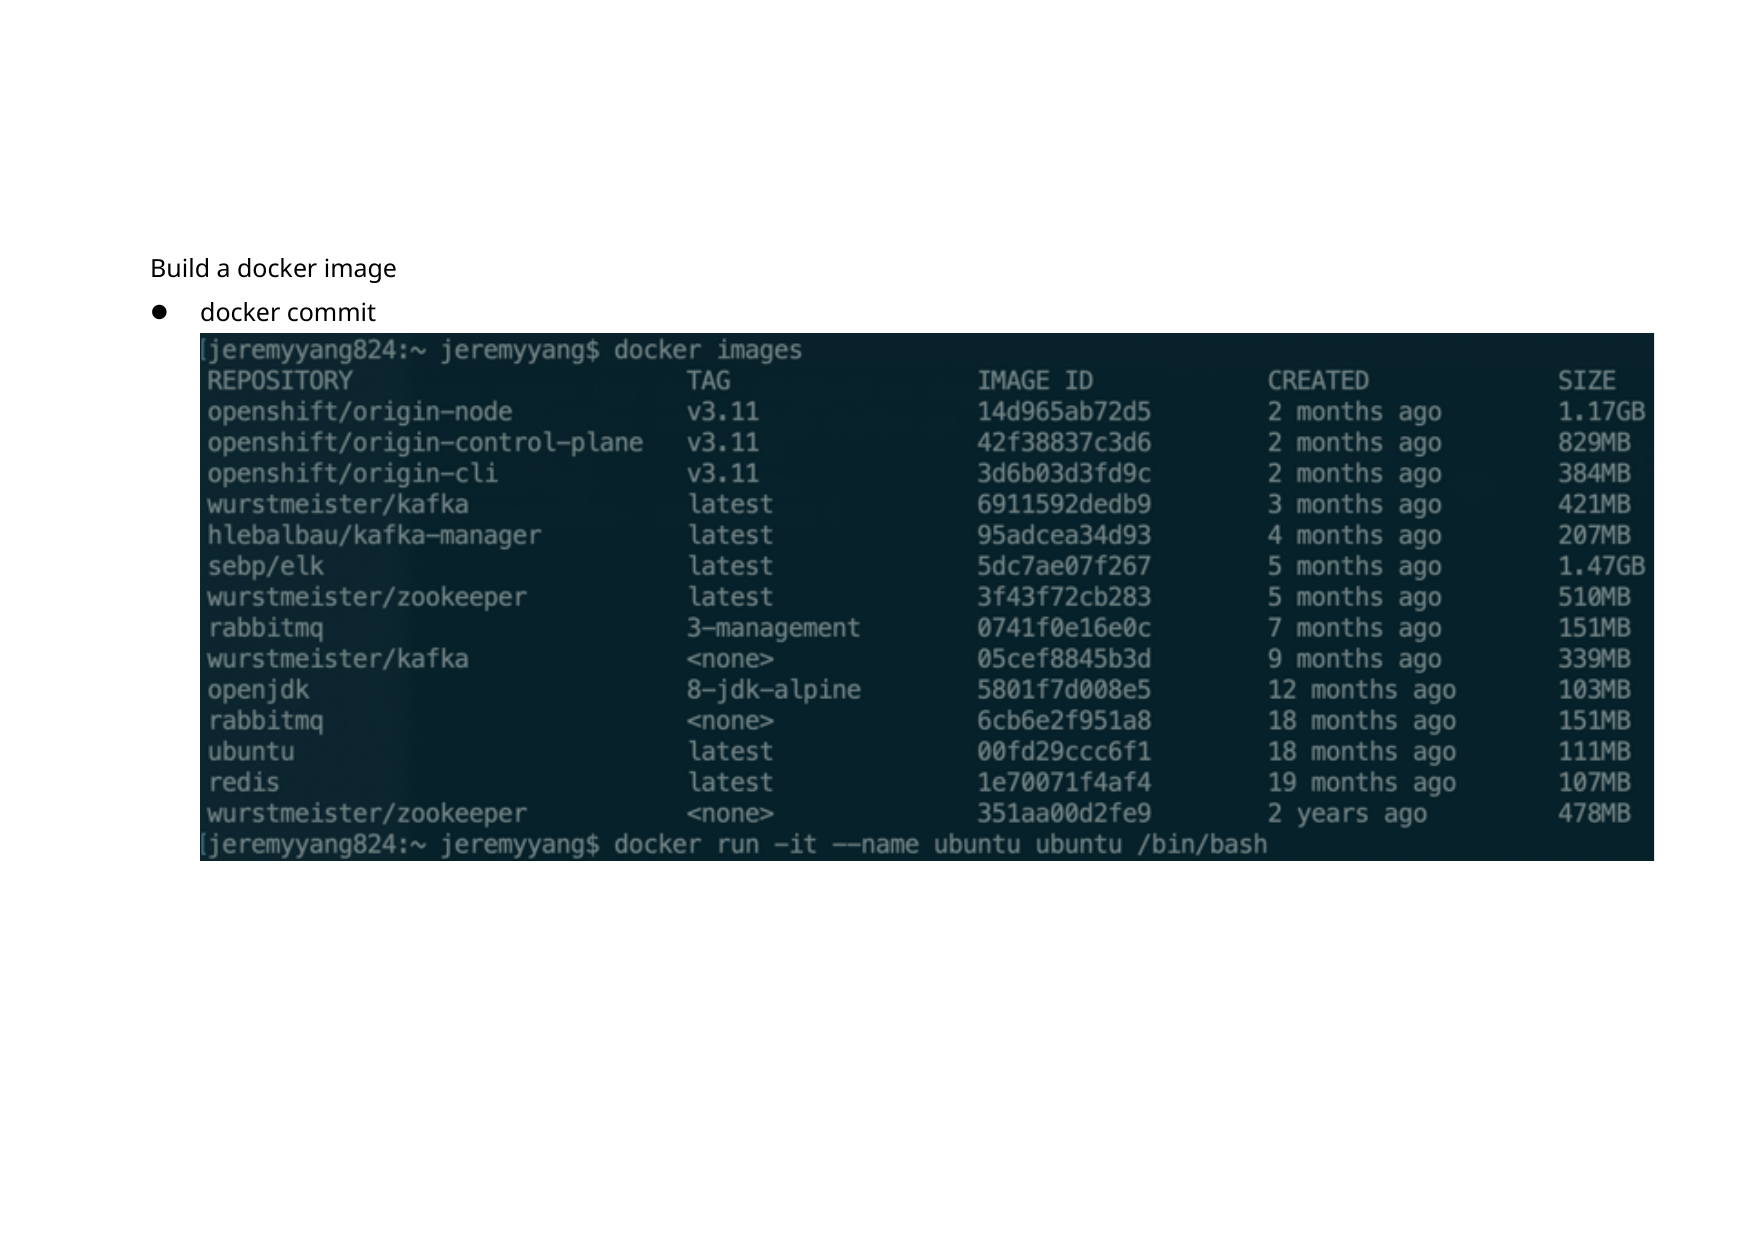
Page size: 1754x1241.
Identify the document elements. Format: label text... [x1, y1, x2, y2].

list docker commit [150, 289, 1604, 334]
text Build a docker image [150, 246, 1604, 289]
picture [200, 333, 1655, 861]
